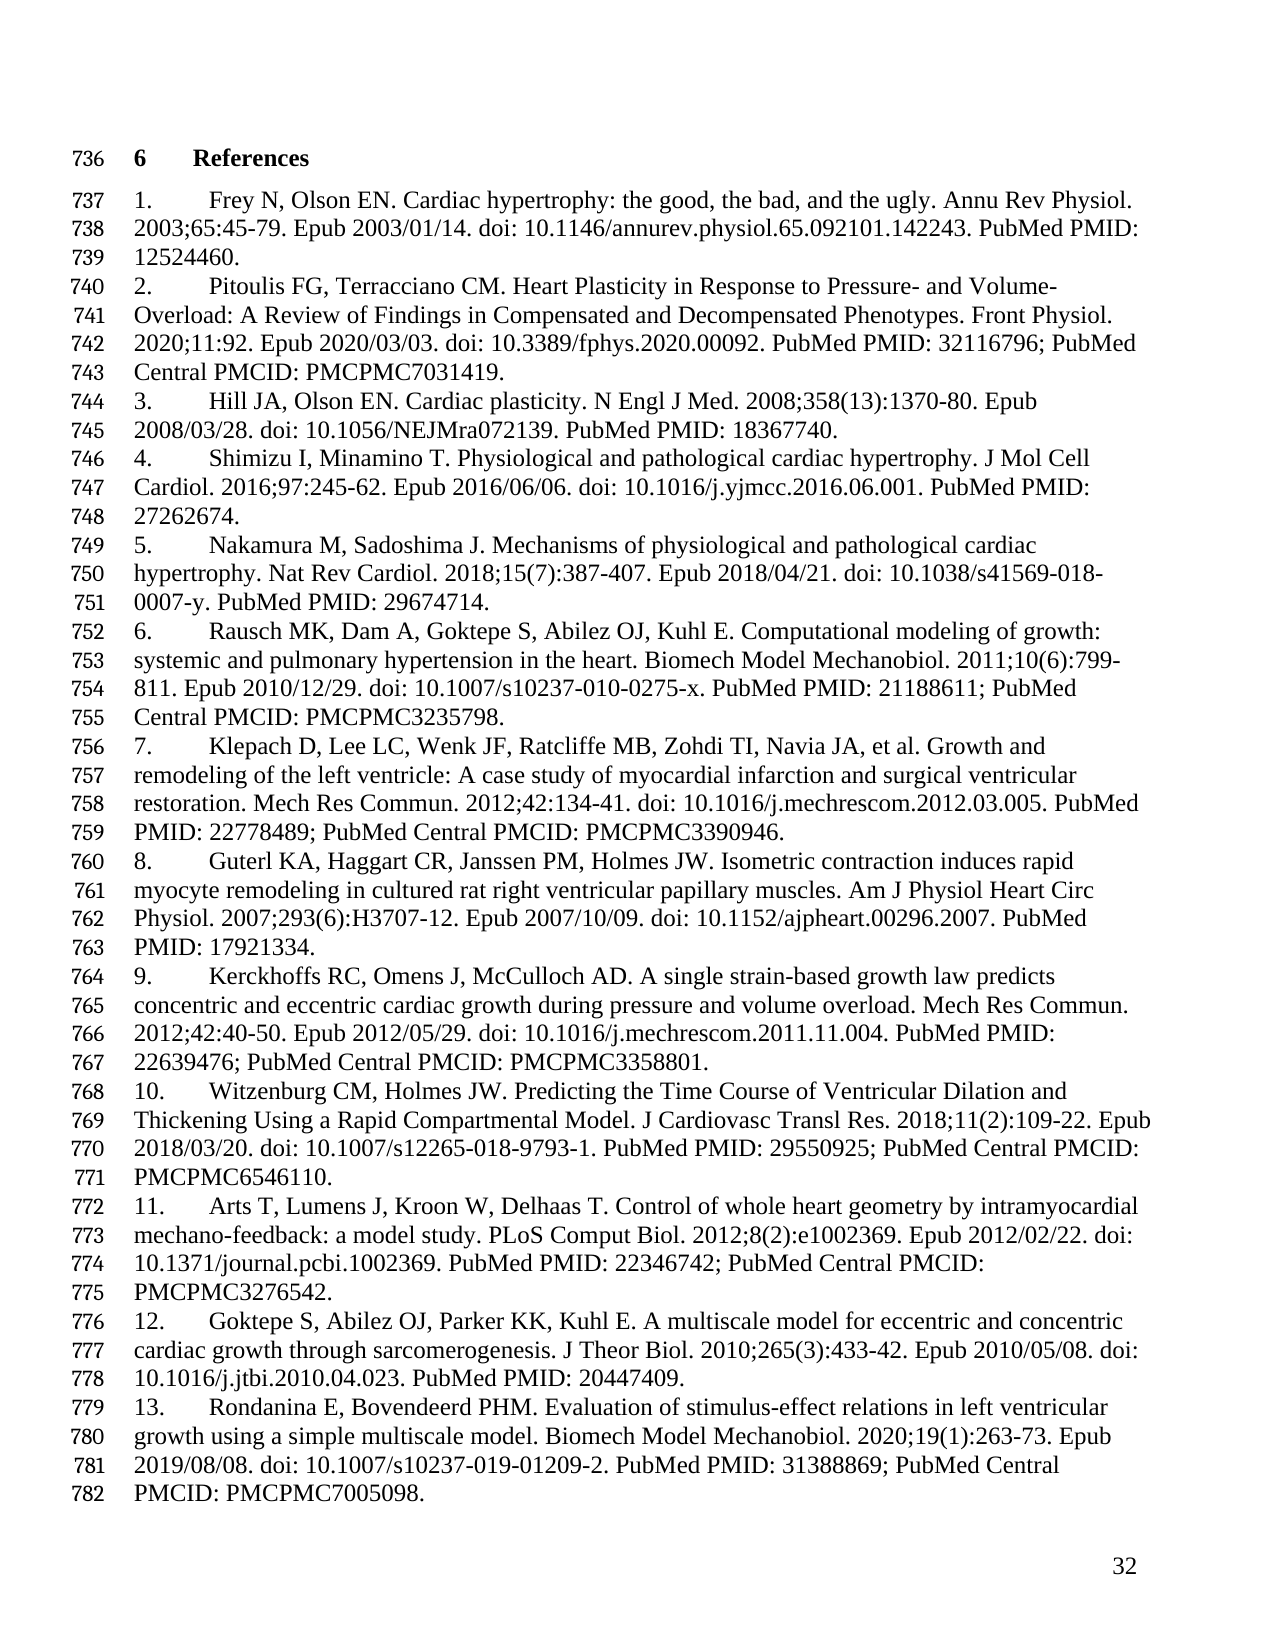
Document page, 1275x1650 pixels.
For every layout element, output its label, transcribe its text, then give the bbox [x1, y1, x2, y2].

text 12. Goktepe S, Abilez OJ, Parker KK, Kuhl E. A multiscale model for eccentric and concentric cardiac growth through sarcomerogenesis. J Theor Biol. 2010;265(3):433-42. Epub 2010/05/08. doi: 10.1016/j.jtbi.2010.04.023. PubMed PMID: 20447409. [133, 1306, 1152, 1392]
text 1. Frey N, Olson EN. Cardiac hypertrophy: the good, the bad, and the ugly. Annu Rev Physiol. 2003;65:45-79. Epub 2003/01/14. doi: 10.1146/annurev.physiol.65.092101.142243. PubMed PMID: 12524460. [133, 185, 1152, 271]
text 9. Kerckhoffs RC, Omens J, McCulloch AD. A single strain-based growth law predicts concentric and eccentric cardiac growth during pressure and volume overload. Mech Res Commun. 2012;42:40-50. Epub 2012/05/29. doi: 10.1016/j.mechrescom.2011.11.004. PubMed PMID: 22639476; PubMed Central PMCID: PMCPMC3358801. [133, 961, 1152, 1076]
text 2. Pitoulis FG, Terracciano CM. Heart Plasticity in Response to Pressure- and Volume-Overload: A Review of Findings in Compensated and Decompensated Phenotypes. Front Physiol. 2020;11:92. Epub 2020/03/03. doi: 10.3389/fphys.2020.00092. PubMed PMID: 32116796; PubMed Central PMCID: PMCPMC7031419. [133, 271, 1152, 386]
subtitle References [133, 143, 1152, 172]
text 8. Guterl KA, Haggart CR, Janssen PM, Holmes JW. Isometric contraction induces rapid myocyte remodeling in cultured rat right ventricular papillary muscles. Am J Physiol Heart Circ Physiol. 2007;293(6):H3707-12. Epub 2007/10/09. doi: 10.1152/ajpheart.00296.2007. PubMed PMID: 17921334. [133, 846, 1152, 961]
text 4. Shimizu I, Minamino T. Physiological and pathological cardiac hypertrophy. J Mol Cell Cardiol. 2016;97:245-62. Epub 2016/06/06. doi: 10.1016/j.yjmcc.2016.06.001. PubMed PMID: 27262674. [133, 443, 1152, 530]
text 13. Rondanina E, Bovendeerd PHM. Evaluation of stimulus-effect relations in left ventricular growth using a simple multiscale model. Biomech Model Mechanobiol. 2020;19(1):263-73. Epub 2019/08/08. doi: 10.1007/s10237-019-01209-2. PubMed PMID: 31388869; PubMed Central PMCID: PMCPMC7005098. [133, 1392, 1152, 1507]
text 10. Witzenburg CM, Holmes JW. Predicting the Time Course of Ventricular Dilation and Thickening Using a Rapid Compartmental Model. J Cardiovasc Transl Res. 2018;11(2):109-22. Epub 2018/03/20. doi: 10.1007/s12265-018-9793-1. PubMed PMID: 29550925; PubMed Central PMCID: PMCPMC6546110. [133, 1076, 1152, 1191]
text 6. Rausch MK, Dam A, Goktepe S, Abilez OJ, Kuhl E. Computational modeling of growth: systemic and pulmonary hypertension in the heart. Biomech Model Mechanobiol. 2011;10(6):799-811. Epub 2010/12/29. doi: 10.1007/s10237-010-0275-x. PubMed PMID: 21188611; PubMed Central PMCID: PMCPMC3235798. [133, 616, 1152, 731]
text 11. Arts T, Lumens J, Kroon W, Delhaas T. Control of whole heart geometry by intramyocardial mechano-feedback: a model study. PLoS Comput Biol. 2012;8(2):e1002369. Epub 2012/02/22. doi: 10.1371/journal.pcbi.1002369. PubMed PMID: 22346742; PubMed Central PMCID: PMCPMC3276542. [133, 1191, 1152, 1306]
text 5. Nakamura M, Sadoshima J. Mechanisms of physiological and pathological cardiac hypertrophy. Nat Rev Cardiol. 2018;15(7):387-407. Epub 2018/04/21. doi: 10.1038/s41569-018-0007-y. PubMed PMID: 29674714. [133, 530, 1152, 616]
text 7. Klepach D, Lee LC, Wenk JF, Ratcliffe MB, Zohdi TI, Navia JA, et al. Growth and remodeling of the left ventricle: A case study of myocardial infarction and surgical ventricular restoration. Mech Res Commun. 2012;42:134-41. doi: 10.1016/j.mechrescom.2012.03.005. PubMed PMID: 22778489; PubMed Central PMCID: PMCPMC3390946. [133, 731, 1152, 846]
text 3. Hill JA, Olson EN. Cardiac plasticity. N Engl J Med. 2008;358(13):1370-80. Epub 2008/03/28. doi: 10.1056/NEJMra072139. PubMed PMID: 18367740. [133, 386, 1152, 443]
